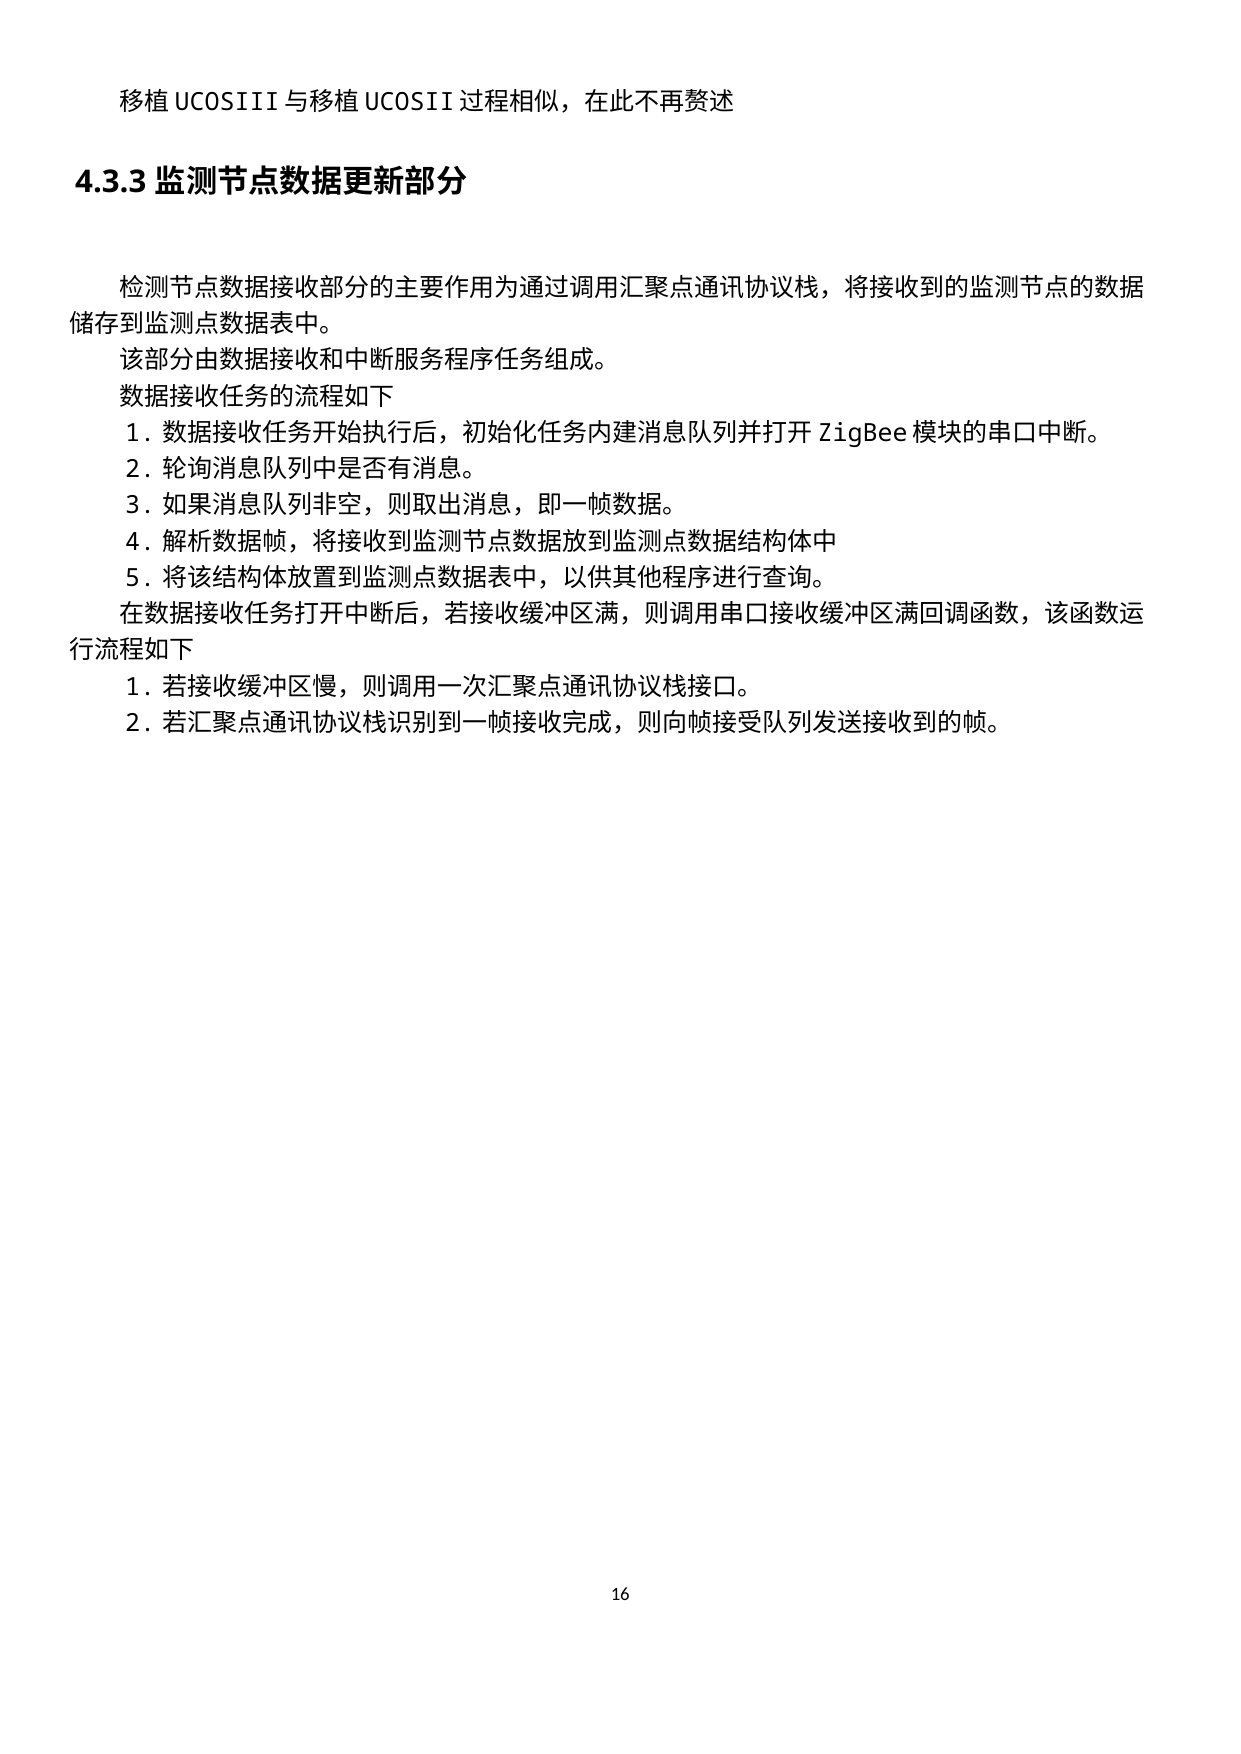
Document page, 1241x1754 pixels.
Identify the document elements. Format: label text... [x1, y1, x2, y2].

list 解析数据帧，将接收到监测节点数据放到监测点数据结构体中 [125, 521, 1165, 557]
text 该部分由数据接收和中断服务程序任务组成。 [69, 340, 1165, 376]
list 若接收缓冲区慢，则调用一次汇聚点通讯协议栈接口。 [125, 666, 1165, 702]
list 轮询消息队列中是否有消息。 [125, 448, 1165, 485]
text 移植UCOSIII与移植UCOSII过程相似，在此不再赘述 [69, 81, 1165, 117]
text 监测节点数据更新部分 [75, 147, 1165, 212]
text 在数据接收任务打开中断后，若接收缓冲区满，则调用串口接收缓冲区满回调函数，该函数运行流程如下 [69, 593, 1165, 666]
list 若汇聚点通讯协议栈识别到一帧接收完成，则向帧接受队列发送接收到的帧。 [125, 702, 1165, 738]
list 数据接收任务开始执行后，初始化任务内建消息队列并打开ZigBee模块的串口中断。 [125, 412, 1165, 448]
text 检测节点数据接收部分的主要作用为通过调用汇聚点通讯协议栈，将接收到的监测节点的数据储存到监测点数据表中。 [69, 267, 1165, 340]
text 数据接收任务的流程如下 [69, 376, 1165, 412]
list 如果消息队列非空，则取出消息，即一帧数据。 [125, 485, 1165, 521]
list 将该结构体放置到监测点数据表中，以供其他程序进行查询。 [125, 557, 1165, 593]
